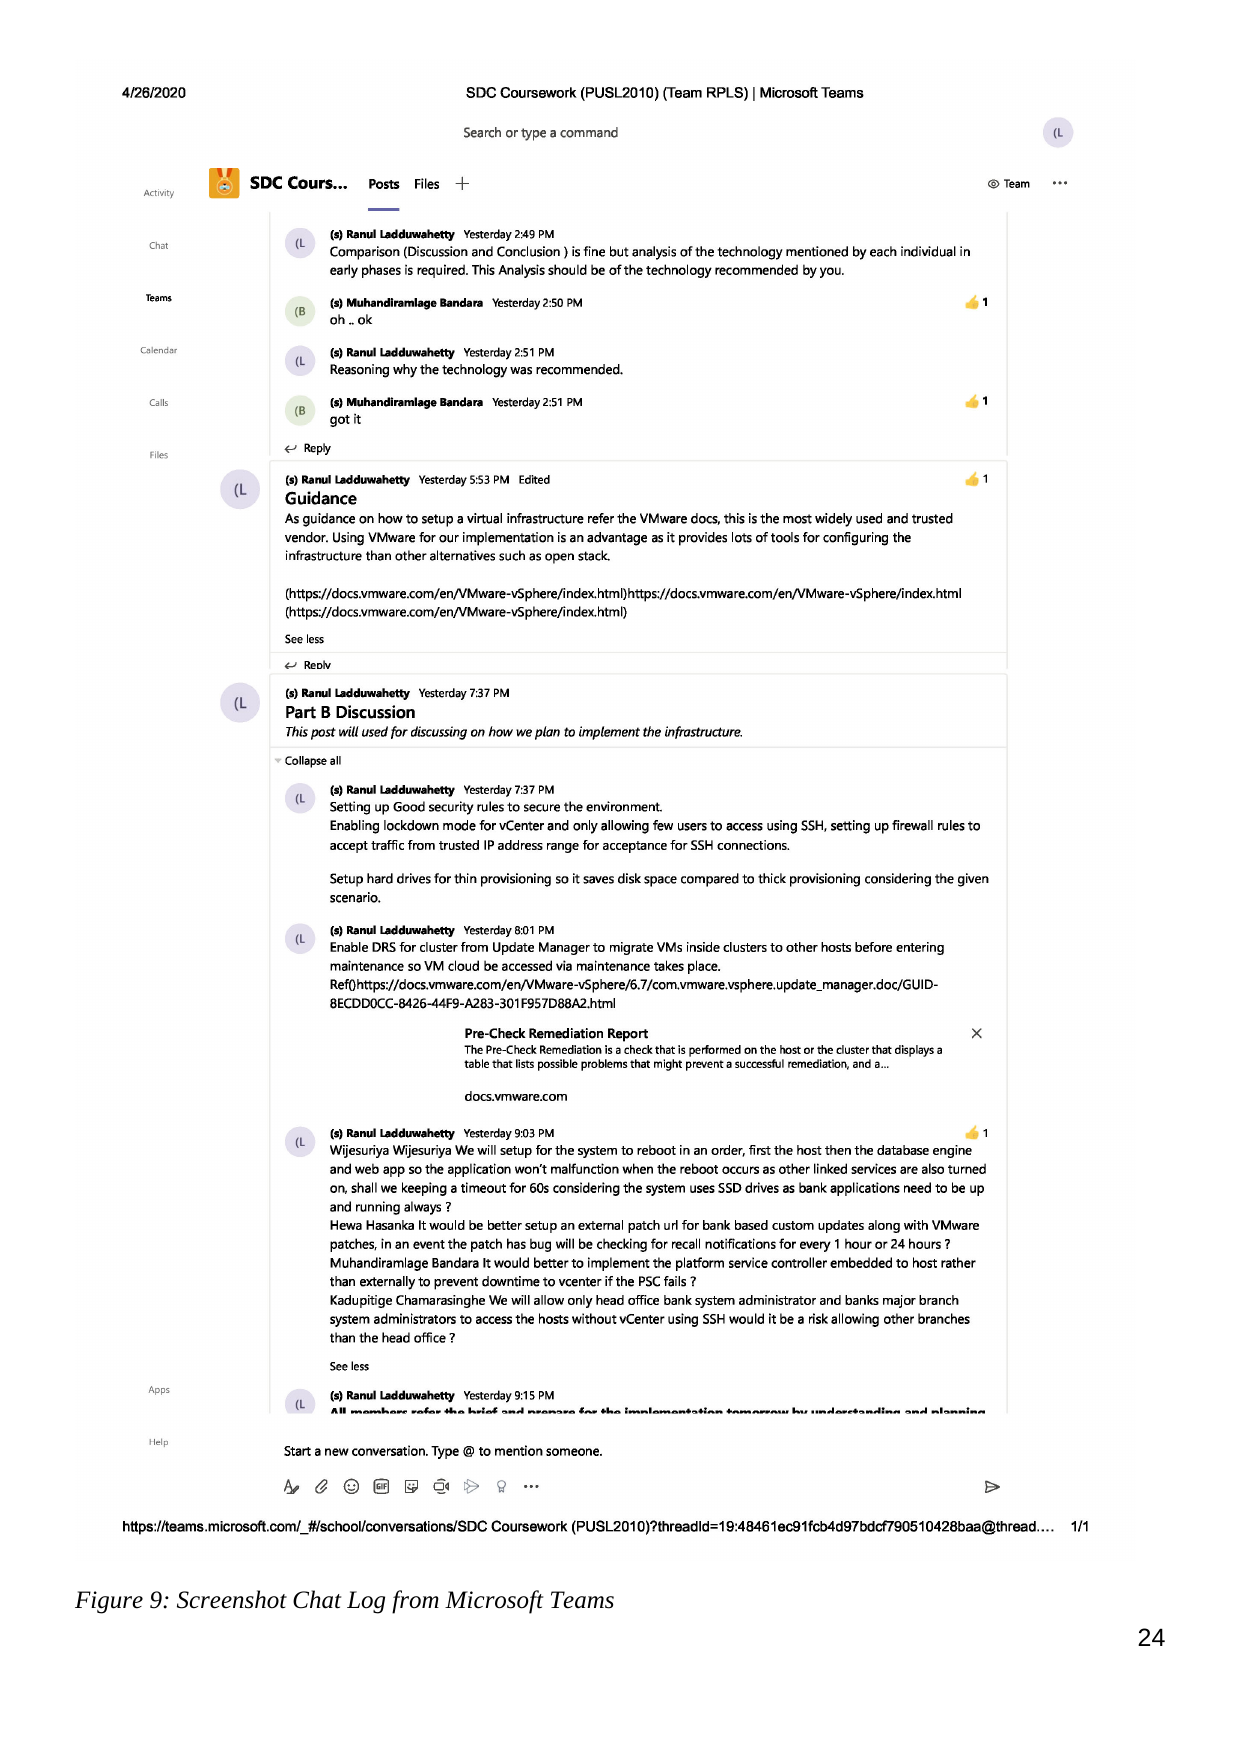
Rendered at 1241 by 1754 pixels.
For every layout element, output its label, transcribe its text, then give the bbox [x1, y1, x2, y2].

text Figure 9: Screenshot Chat Log from Microsoft Teams [75, 1585, 1165, 1614]
picture [75, 59, 1137, 1561]
